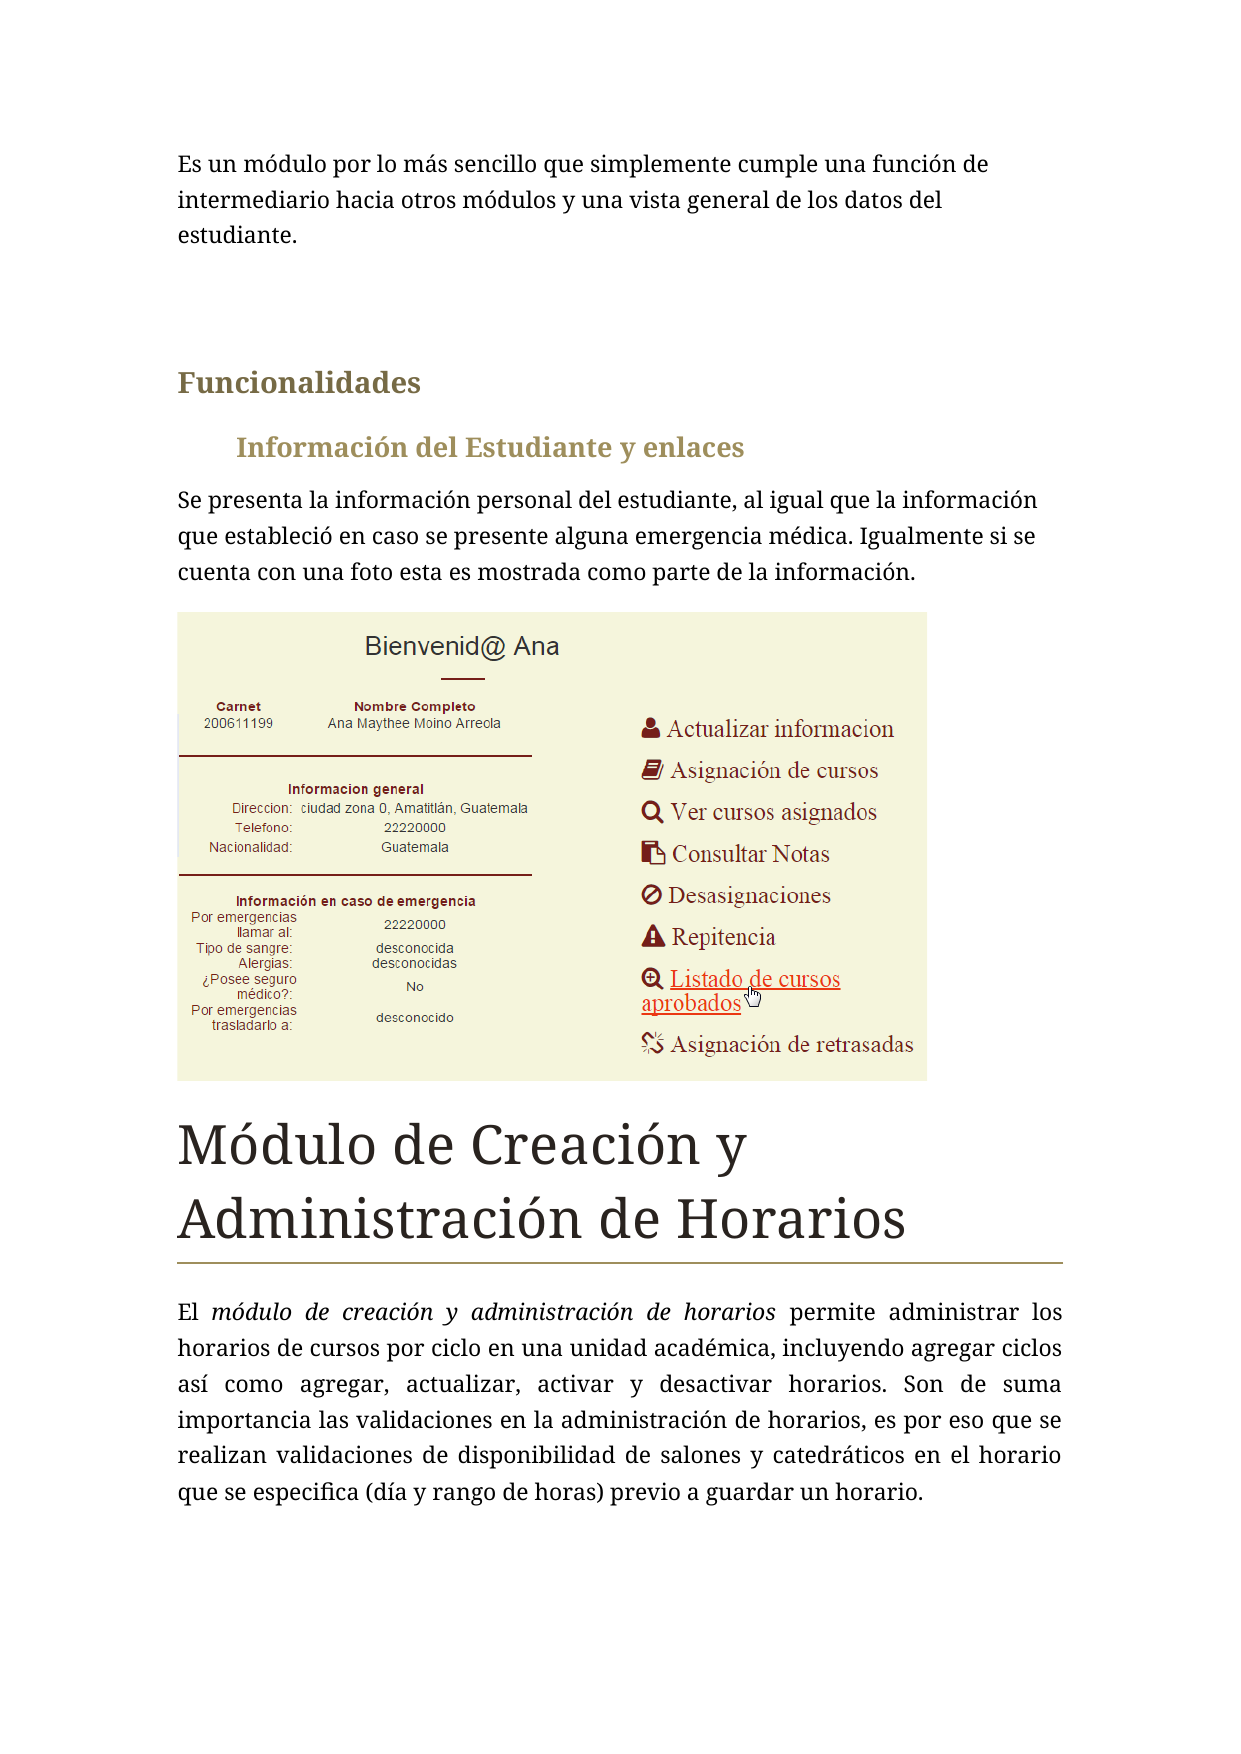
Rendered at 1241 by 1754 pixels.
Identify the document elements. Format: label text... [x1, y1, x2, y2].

subtitle Información del Estudiante y enlaces [177, 429, 1063, 466]
text Es un módulo por lo más sencillo que simplemente cumple una función de intermediario hacia otros módulos y una vista general de los datos del estudiante. [177, 148, 1063, 251]
picture [177, 612, 928, 1081]
text Se presenta la información personal del estudiante, al igual que la información que estableció en caso se presente alguna emergencia médica. Igualmente si se cuenta con una foto esta es mostrada como parte de la información. [177, 484, 1063, 587]
text El módulo de creación y administración de horarios permite administrar los horarios de cursos por ciclo en una unidad académica, incluyendo agregar ciclos así como agregar, actualizar, activar y desactivar horarios. Son de suma importancia las validaciones en la administración de horarios, es por eso que se realizan validaciones de disponibilidad de salones y catedráticos en el horario que se especifica (día y rango de horas) previo a guardar un horario. [177, 1296, 1063, 1507]
subtitle Funcionalidades [177, 362, 1063, 402]
title Módulo de Creación y Administración de Horarios [177, 1107, 1063, 1262]
